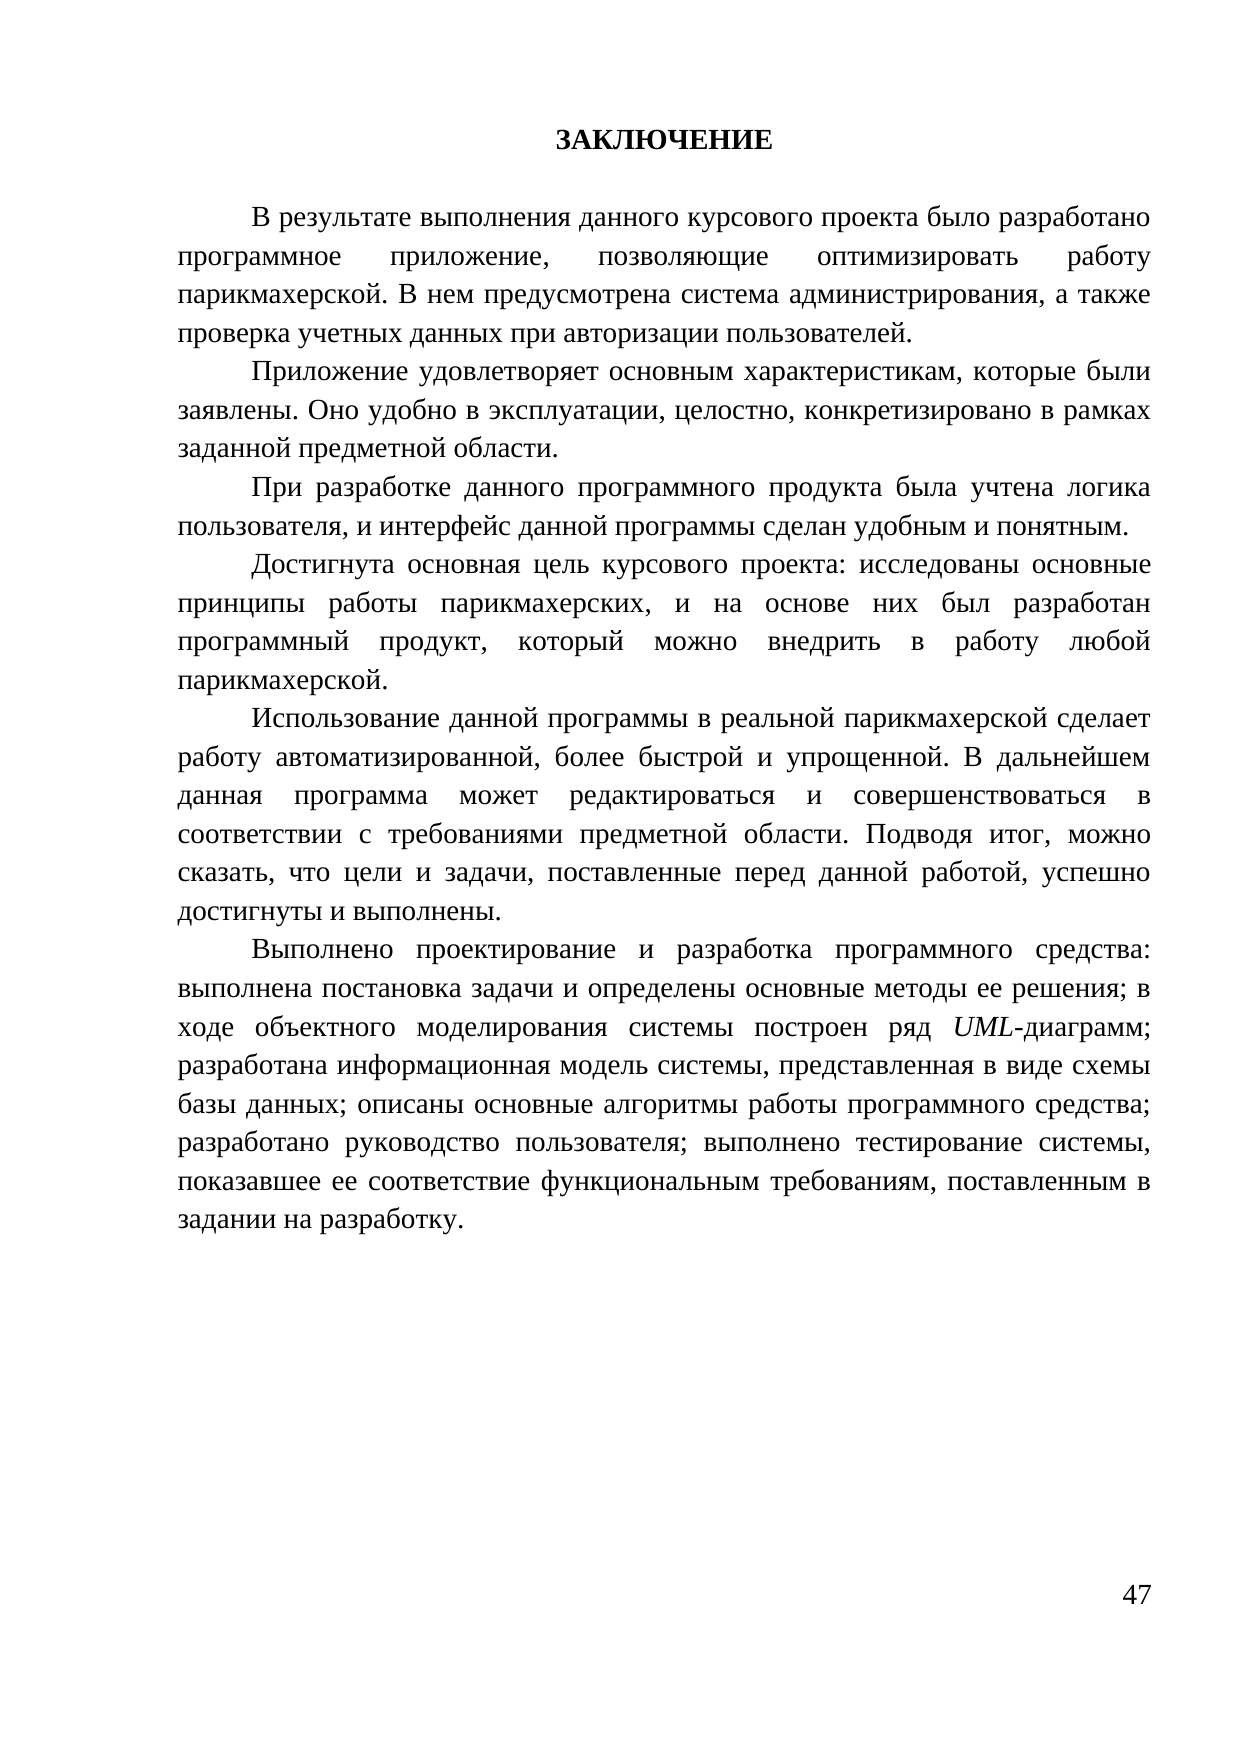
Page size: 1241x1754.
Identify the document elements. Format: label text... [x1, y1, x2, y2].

subtitle ЗАКЛЮЧЕНИЕ [177, 122, 1152, 156]
text Достигнута основная цель курсового проекта: исследованы основные принципы работы парикмахерских, и на основе них был разработан программный продукт, который можно внедрить в работу любой парикмахерской. [177, 546, 1152, 695]
text При разработке данного программного продукта была учтена логика пользователя, и интерфейс данной программы сделан удобным и понятным. [177, 469, 1152, 541]
text В результате выполнения данного курсового проекта было разработано программное приложение, позволяющие оптимизировать работу парикмахерской. В нем предусмотрена система администрирования, а также проверка учетных данных при авторизации пользователей. [177, 199, 1152, 348]
text Приложение удовлетворяет основным характеристикам, которые были заявлены. Оно удобно в эксплуатации, целостно, конкретизировано в рамках заданной предметной области. [177, 353, 1152, 464]
text Выполнено проектирование и разработка программного средства: выполнена постановка задачи и определены основные методы ее решения; в ходе объектного моделирования системы построен ряд UML-диаграмм; разработана информационная модель системы, представленная в виде схемы базы данных; описаны основные алгоритмы работы программного средства; разработано руководство пользователя; выполнено тестирование системы, показавшее ее соответствие функциональным требованиям, поставленным в задании на разработку. [177, 932, 1152, 1235]
text Использование данной программы в реальной парикмахерской сделает работу автоматизированной, более быстрой и упрощенной. В дальнейшем данная программа может редактироваться и совершенствоваться в соответствии с требованиями предметной области. Подводя итог, можно сказать, что цели и задачи, поставленные перед данной работой, успешно достигнуты и выполнены. [177, 700, 1152, 927]
